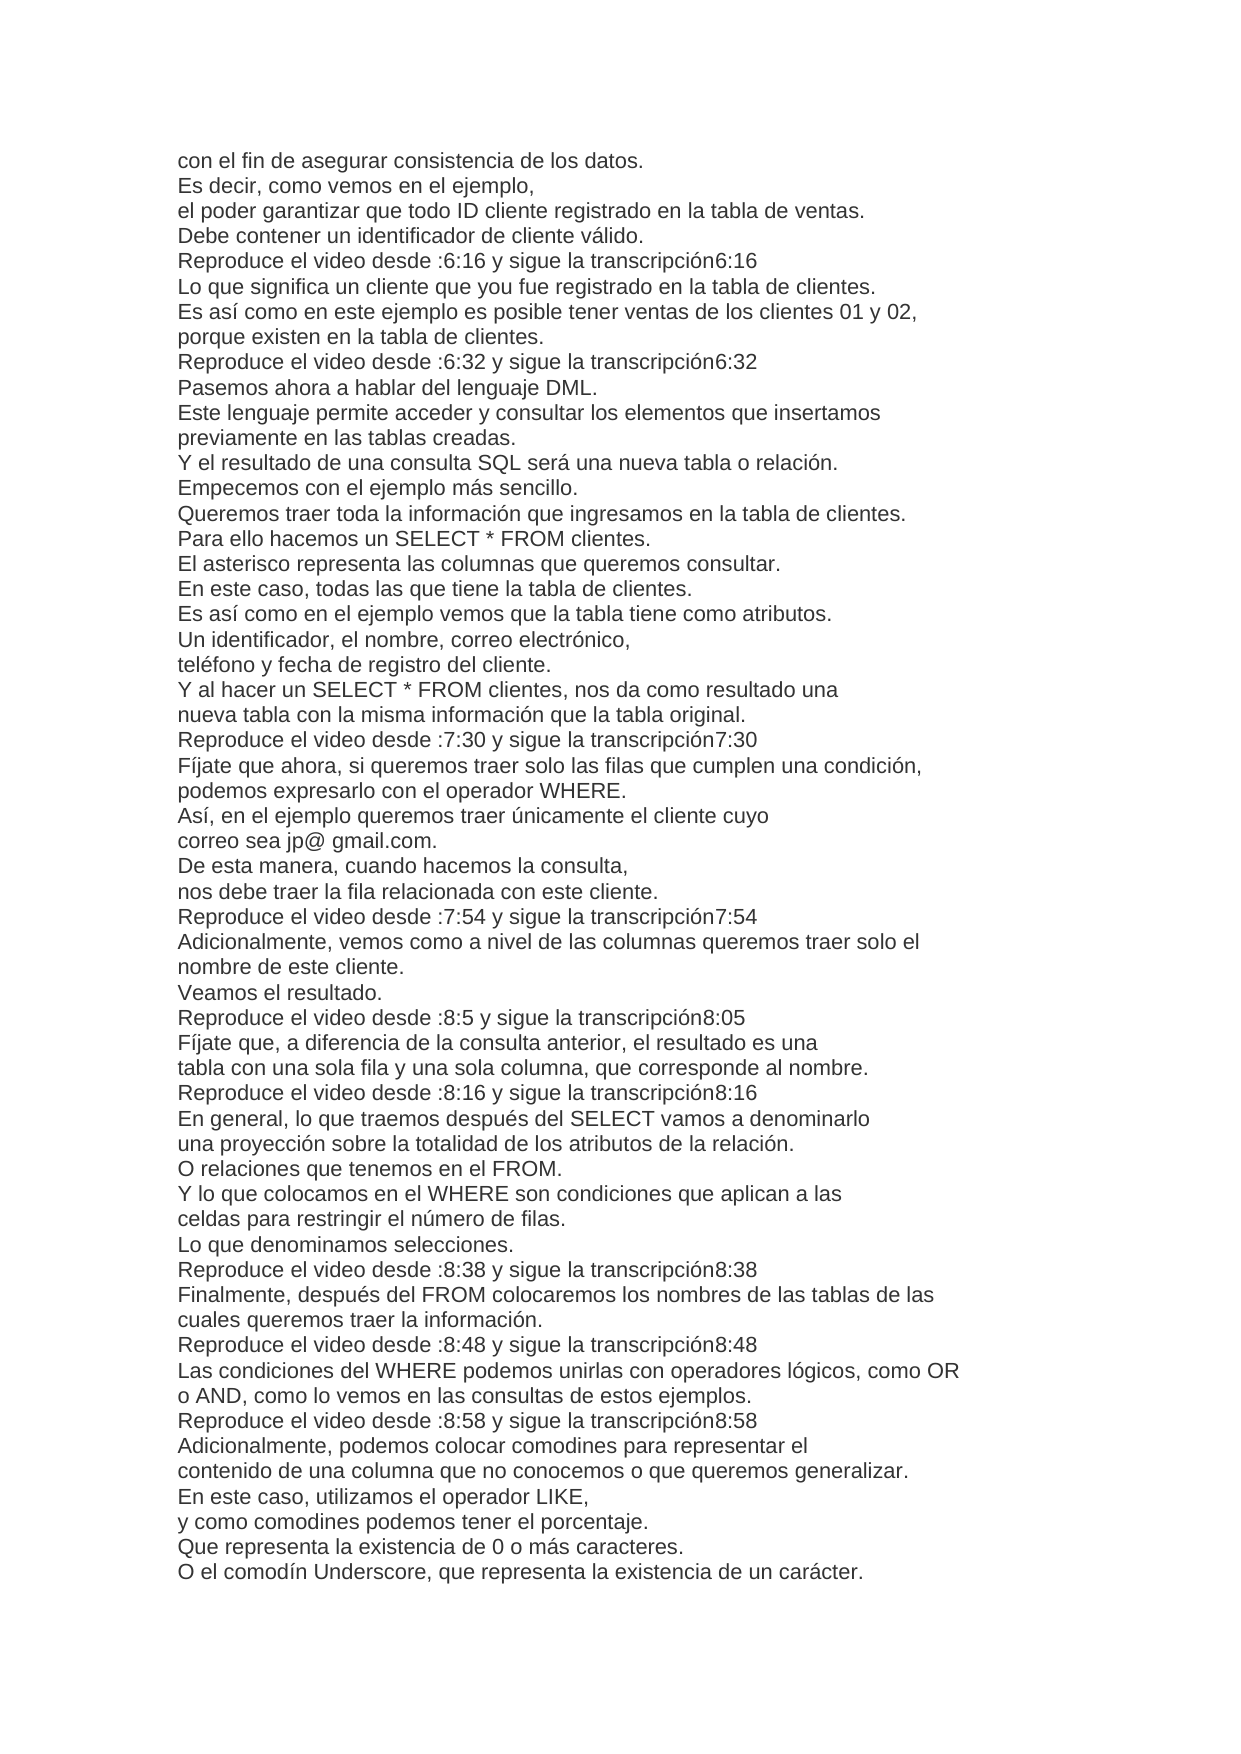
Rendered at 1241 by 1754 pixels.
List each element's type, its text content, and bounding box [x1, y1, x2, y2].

text con el fin de asegurar consistencia de los datos. [177, 148, 1063, 173]
text Así, en el ejemplo queremos traer únicamente el cliente cuyo [177, 803, 1063, 828]
text Pasemos ahora a hablar del lenguaje DML. [177, 374, 1063, 400]
text Es decir, como vemos en el ejemplo, [177, 173, 1063, 198]
text podemos expresarlo con el operador WHERE. [177, 778, 1063, 803]
text Fíjate que ahora, si queremos traer solo las filas que cumplen una condición, [177, 753, 1063, 778]
text Reproduce el video desde :8:38 y sigue la transcripción8:38 [177, 1257, 1063, 1282]
text una proyección sobre la totalidad de los atributos de la relación. [177, 1131, 1063, 1156]
text Queremos traer toda la información que ingresamos en la tabla de clientes. [177, 501, 1063, 526]
text cuales queremos traer la información. [177, 1307, 1063, 1332]
text teléfono y fecha de registro del cliente. [177, 652, 1063, 677]
text Para ello hacemos un SELECT * FROM clientes. [177, 526, 1063, 551]
text Reproduce el video desde :7:54 y sigue la transcripción7:54 [177, 904, 1063, 929]
text celdas para restringir el número de filas. [177, 1206, 1063, 1232]
text nombre de este cliente. [177, 954, 1063, 979]
text Adicionalmente, podemos colocar comodines para representar el [177, 1433, 1063, 1458]
text contenido de una columna que no conocemos o que queremos generalizar. [177, 1458, 1063, 1484]
text En este caso, todas las que tiene la tabla de clientes. [177, 576, 1063, 601]
text nos debe traer la fila relacionada con este cliente. [177, 879, 1063, 904]
text Lo que significa un cliente que you fue registrado en la tabla de clientes. [177, 274, 1063, 299]
text el poder garantizar que todo ID cliente registrado en la tabla de ventas. [177, 198, 1063, 223]
text Empecemos con el ejemplo más sencillo. [177, 475, 1063, 501]
text Debe contener un identificador de cliente válido. [177, 223, 1063, 248]
text Reproduce el video desde :8:48 y sigue la transcripción8:48 [177, 1332, 1063, 1358]
text En general, lo que traemos después del SELECT vamos a denominarlo [177, 1106, 1063, 1131]
text correo sea jp@ gmail.com. [177, 828, 1063, 853]
text Reproduce el video desde :8:5 y sigue la transcripción8:05 [177, 1005, 1063, 1030]
text porque existen en la tabla de clientes. [177, 324, 1063, 349]
text Este lenguaje permite acceder y consultar los elementos que insertamos [177, 400, 1063, 425]
text En este caso, utilizamos el operador LIKE, [177, 1484, 1063, 1509]
text Reproduce el video desde :6:16 y sigue la transcripción6:16 [177, 248, 1063, 274]
text De esta manera, cuando hacemos la consulta, [177, 853, 1063, 879]
text Un identificador, el nombre, correo electrónico, [177, 627, 1063, 652]
text O el comodín Underscore, que representa la existencia de un carácter. [177, 1559, 1063, 1584]
text o AND, como lo vemos en las consultas de estos ejemplos. [177, 1383, 1063, 1408]
text Las condiciones del WHERE podemos unirlas con operadores lógicos, como OR [177, 1358, 1063, 1383]
text Adicionalmente, vemos como a nivel de las columnas queremos traer solo el [177, 929, 1063, 954]
text Reproduce el video desde :6:32 y sigue la transcripción6:32 [177, 349, 1063, 374]
text y como comodines podemos tener el porcentaje. [177, 1509, 1063, 1534]
text Lo que denominamos selecciones. [177, 1232, 1063, 1257]
text Y lo que colocamos en el WHERE son condiciones que aplican a las [177, 1181, 1063, 1206]
text Finalmente, después del FROM colocaremos los nombres de las tablas de las [177, 1282, 1063, 1307]
text Reproduce el video desde :8:58 y sigue la transcripción8:58 [177, 1408, 1063, 1433]
text Es así como en este ejemplo es posible tener ventas de los clientes 01 y 02, [177, 299, 1063, 324]
text previamente en las tablas creadas. [177, 425, 1063, 450]
text Y al hacer un SELECT * FROM clientes, nos da como resultado una [177, 677, 1063, 702]
text Reproduce el video desde :8:16 y sigue la transcripción8:16 [177, 1080, 1063, 1106]
text Es así como en el ejemplo vemos que la tabla tiene como atributos. [177, 601, 1063, 627]
text Fíjate que, a diferencia de la consulta anterior, el resultado es una [177, 1030, 1063, 1055]
text nueva tabla con la misma información que la tabla original. [177, 702, 1063, 727]
text Reproduce el video desde :7:30 y sigue la transcripción7:30 [177, 727, 1063, 753]
text Que representa la existencia de 0 o más caracteres. [177, 1534, 1063, 1559]
text tabla con una sola fila y una sola columna, que corresponde al nombre. [177, 1055, 1063, 1080]
text O relaciones que tenemos en el FROM. [177, 1156, 1063, 1181]
text El asterisco representa las columnas que queremos consultar. [177, 551, 1063, 576]
text Veamos el resultado. [177, 979, 1063, 1005]
text Y el resultado de una consulta SQL será una nueva tabla o relación. [177, 450, 1063, 475]
